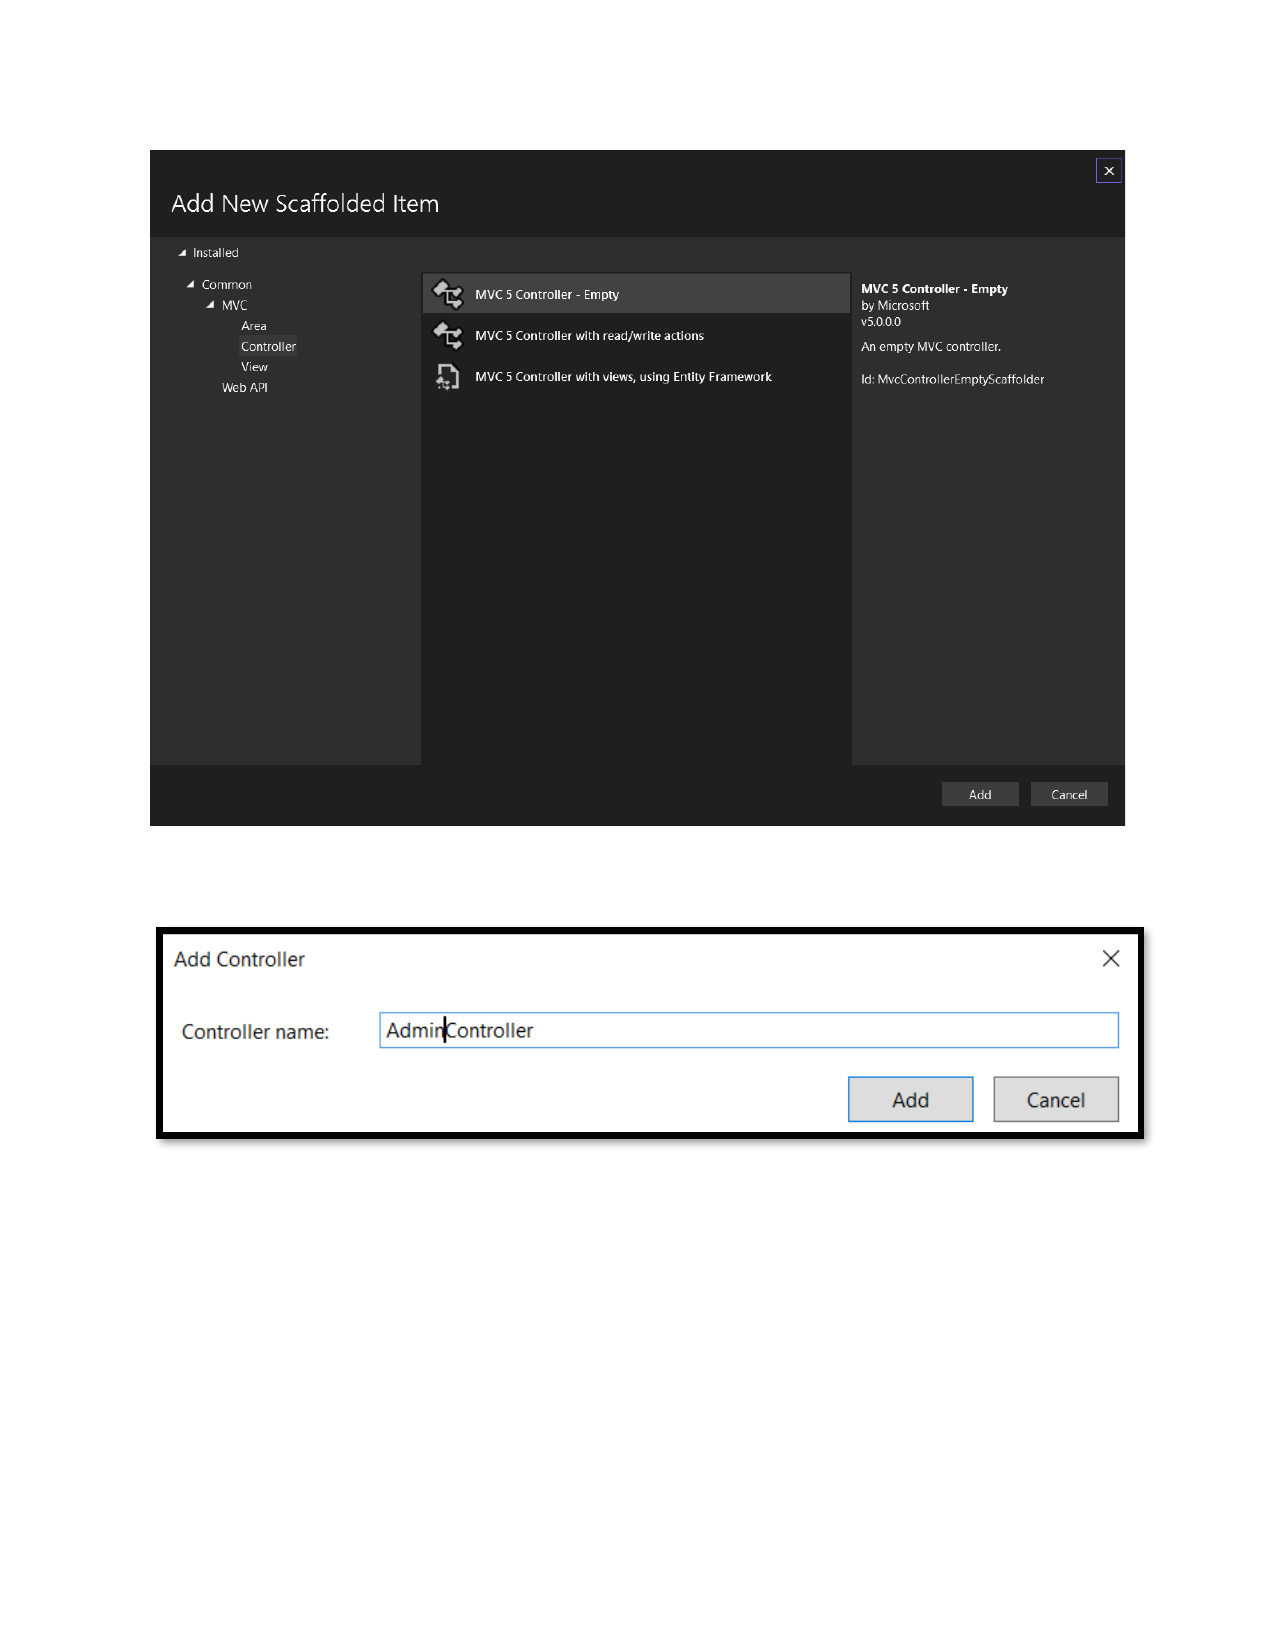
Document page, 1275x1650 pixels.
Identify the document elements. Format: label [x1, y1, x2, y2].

picture [150, 150, 1125, 826]
picture [163, 934, 1138, 1132]
